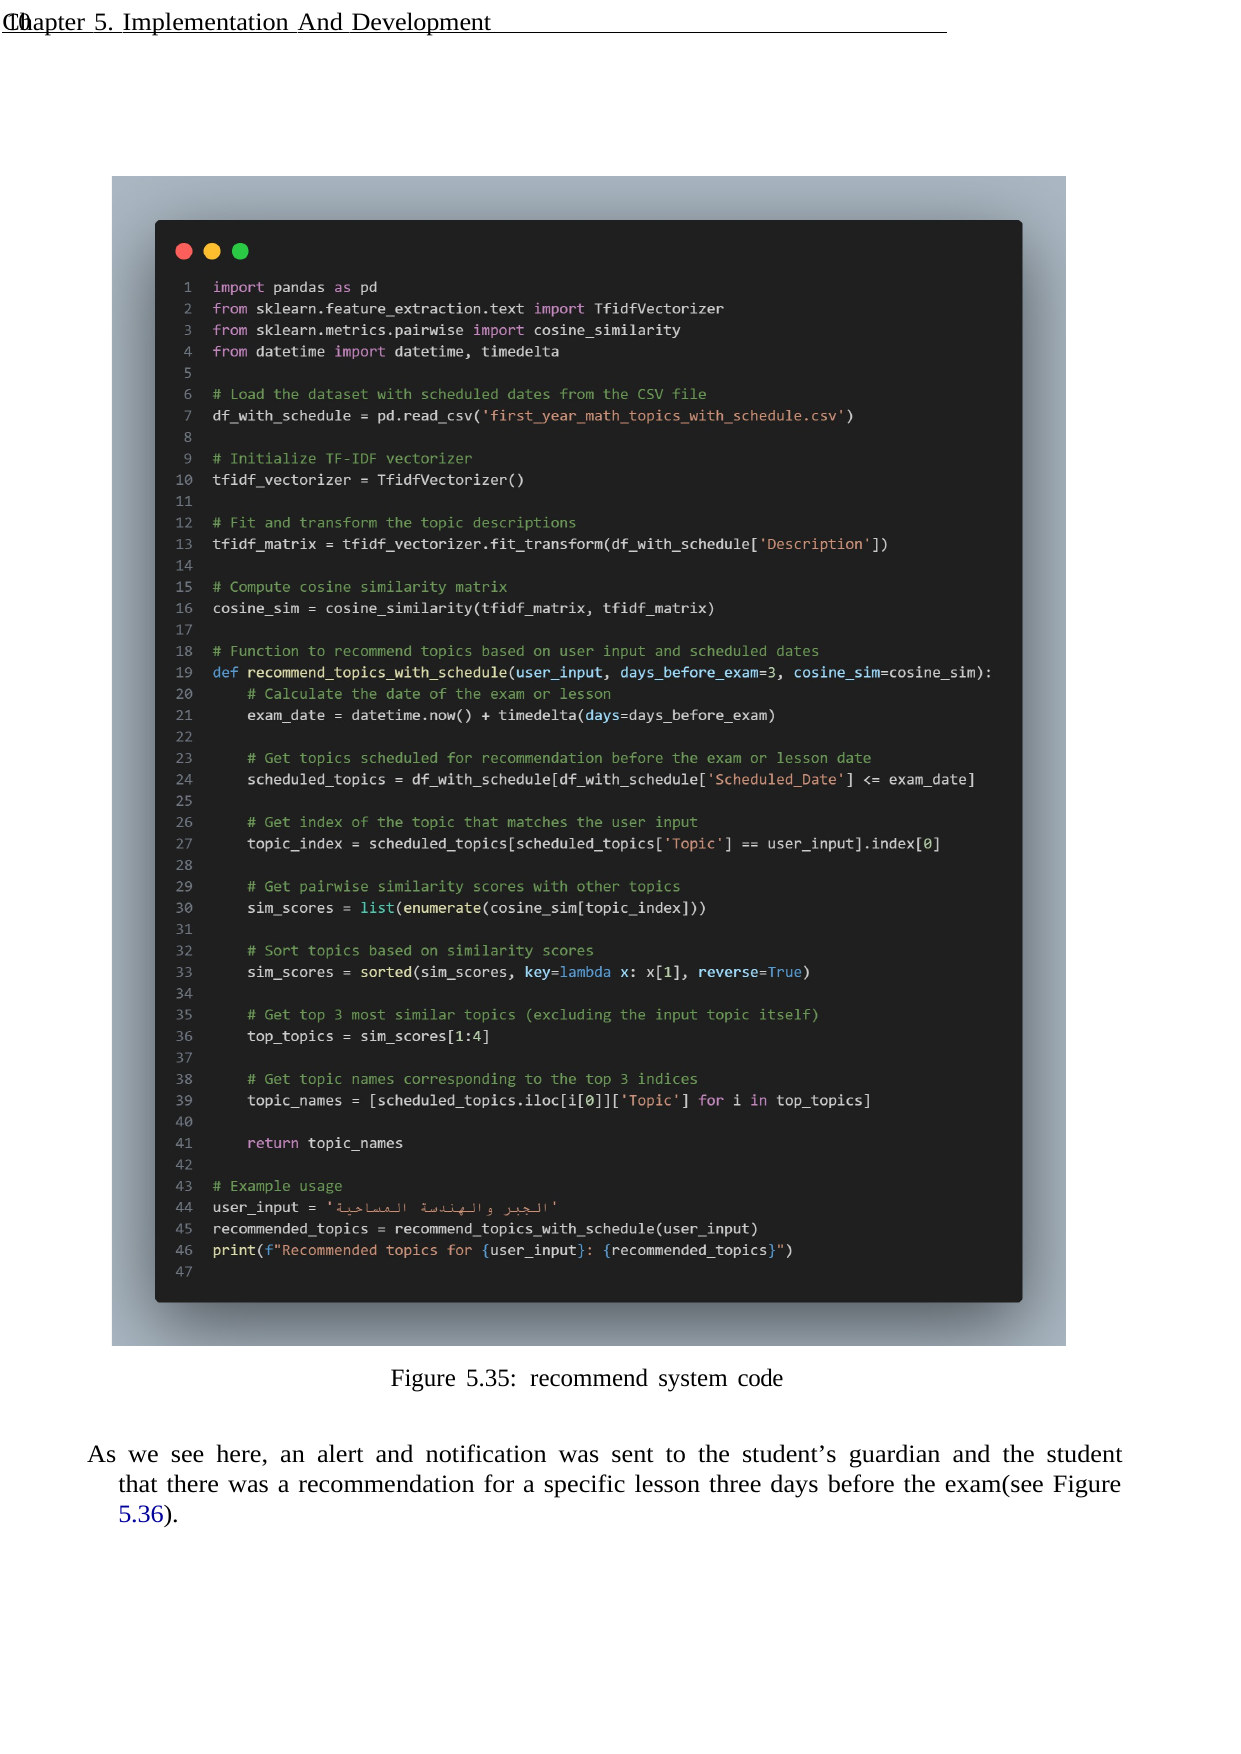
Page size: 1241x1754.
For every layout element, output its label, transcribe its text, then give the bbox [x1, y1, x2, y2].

text As we see here, an alert and notification was sent to the student’s guardian and the student that there was a recommendation for a specific lesson three days before the exam(see Figure 5.36). [87, 1439, 1123, 1528]
picture [111, 176, 1066, 1346]
text Figure 5.35: recommend system code [390, 1363, 1226, 1392]
